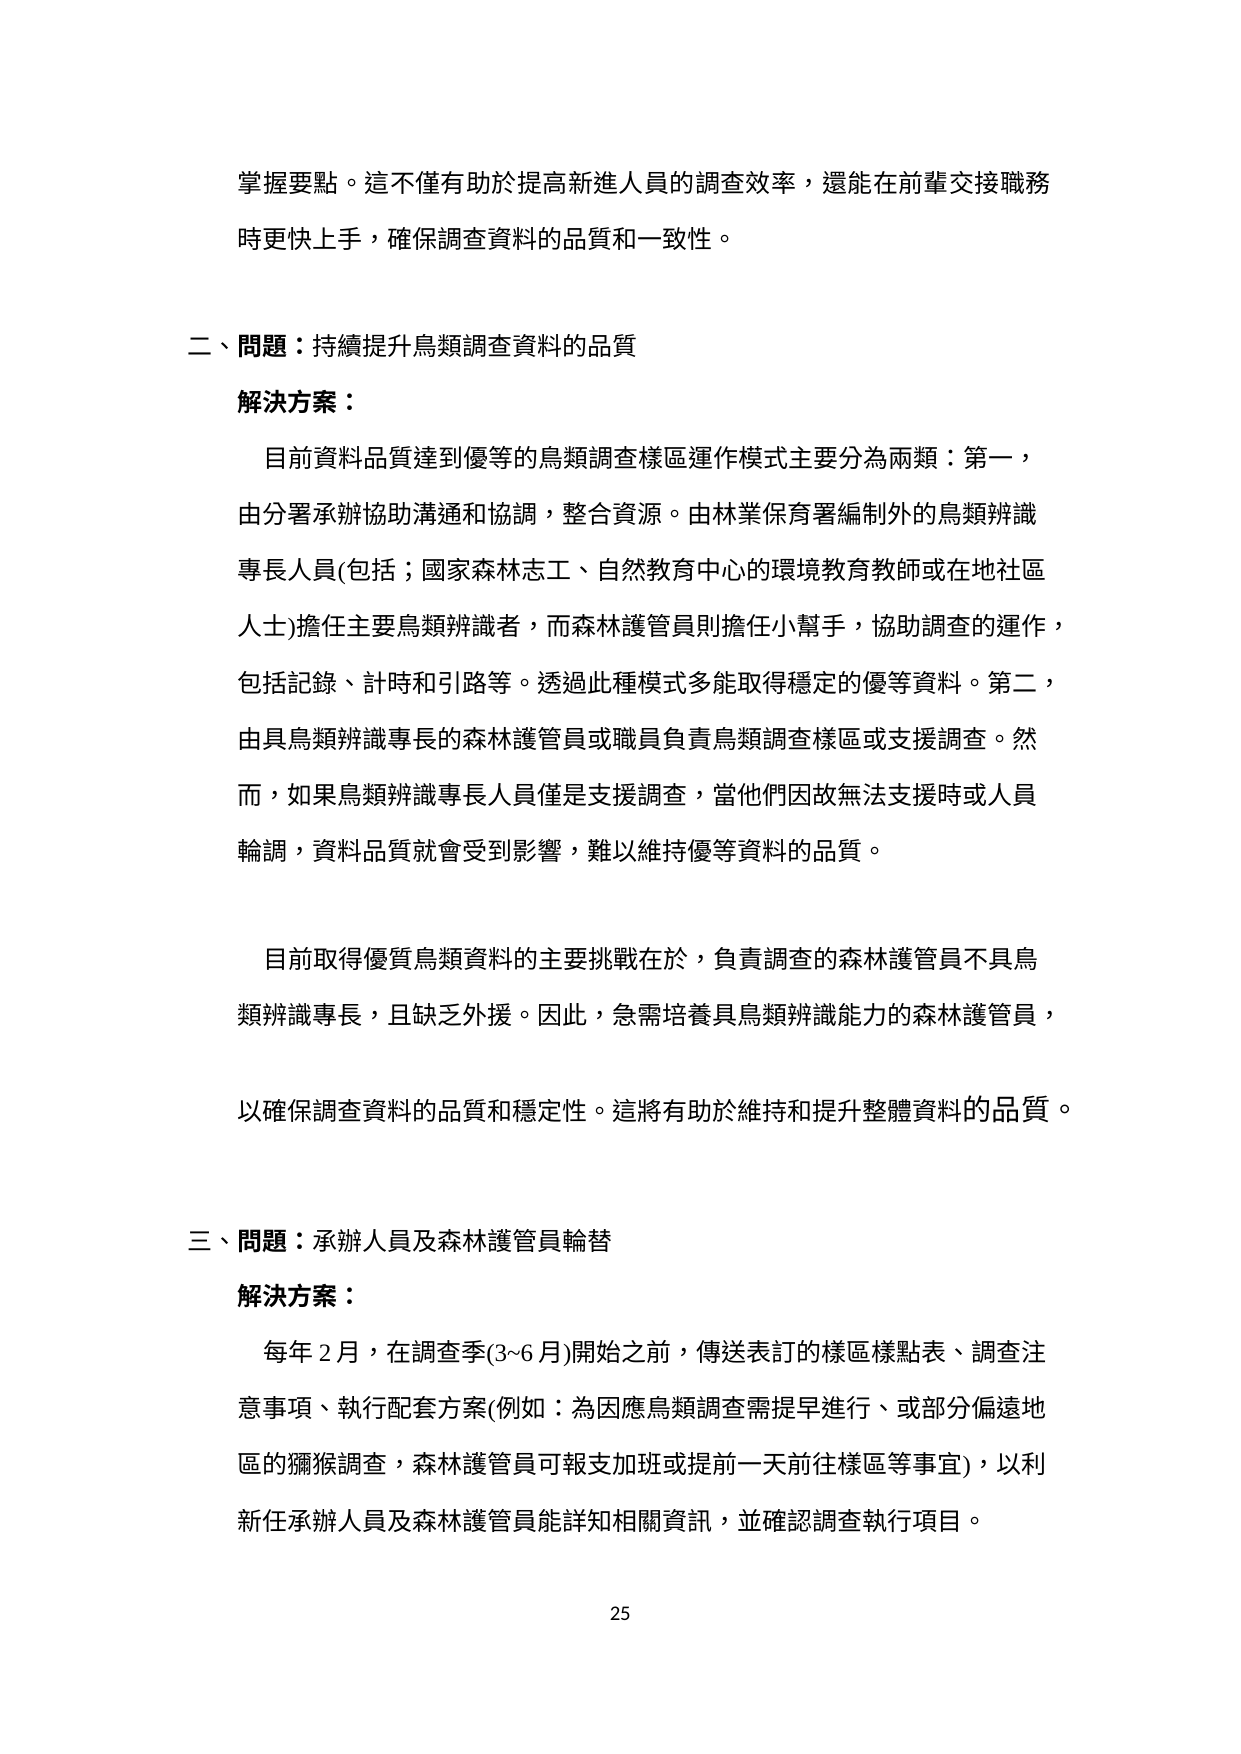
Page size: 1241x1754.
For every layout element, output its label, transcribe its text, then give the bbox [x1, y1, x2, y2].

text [237, 162, 1053, 256]
text 解決方案： [237, 382, 1053, 419]
text 每年2月，在調查季(3~6月)開始之前，傳送表訂的樣區樣點表、調查注意事項、執行配套方案(例如：為因應鳥類調查需提早進行、或部分偏遠地區的獼猴調查，森林護管員可報支加班或提前一天前往樣區等事宜)，以利新任承辦人員及森林護管員能詳知相關資訊，並確認調查執行項目。 [237, 1332, 1053, 1538]
text 目前資料品質達到優等的鳥類調查樣區運作模式主要分為兩類：第一，由分署承辦協助溝通和協調，整合資源。由林業保育署編制外的鳥類辨識專長人員(包括；國家森林志工、自然教育中心的環境教育教師或在地社區人士)擔任主要鳥類辨識者，而森林護管員則擔任小幫手，協助調查的運作，包括記錄、計時和引路等。透過此種模式多能取得穩定的優等資料。第二，由具鳥類辨識專長的森林護管員或職員負責鳥類調查樣區或支援調查。然而，如果鳥類辨識專長人員僅是支援調查，當他們因故無法支援時或人員輪調，資料品質就會受到影響，難以維持優等資料的品質。 [237, 437, 1053, 869]
text 三、問題：承辦人員及森林護管員輪替 [187, 1220, 1053, 1258]
text 解決方案： [237, 1276, 1053, 1313]
text 目前取得優質鳥類資料的主要挑戰在於，負責調查的森林護管員不具鳥類辨識專長，且缺乏外援。因此，急需培養具鳥類辨識能力的森林護管員，以確保調查資料的品質和穩定性。這將有助於維持和提升整體資料的品質。 [237, 939, 1053, 1145]
text 二、問題：持續提升鳥類調查資料的品質 [187, 326, 1053, 364]
